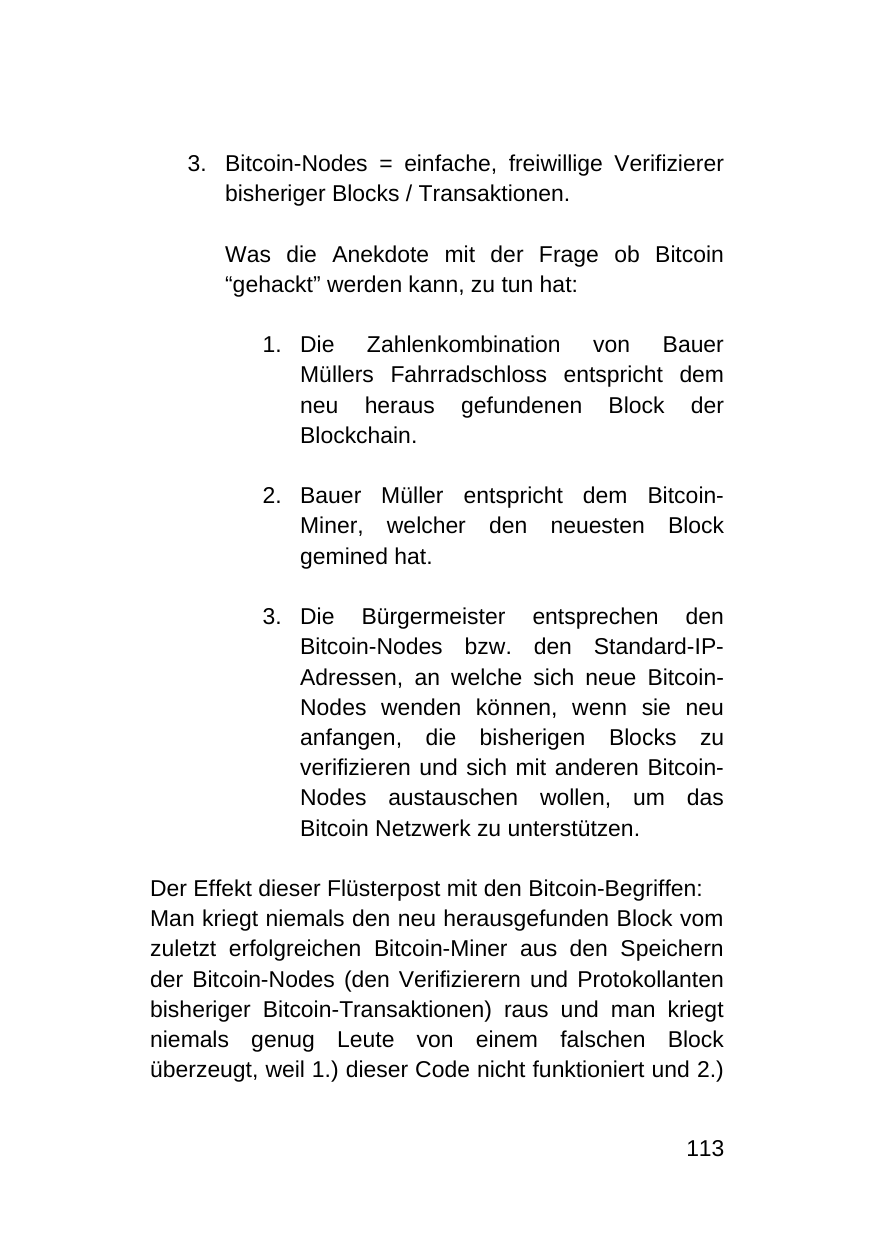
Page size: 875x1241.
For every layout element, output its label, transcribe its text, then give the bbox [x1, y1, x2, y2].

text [150, 905, 724, 1083]
text Was die Anekdote mit der Frage ob Bitcoin “gehackt” werden kann, zu tun hat: [225, 241, 724, 297]
list Die Bürgermeister entsprechen den Bitcoin-Nodes bzw. den Standard-IP-Adressen, an welche sich neue Bitcoin-Nodes wenden können, wenn sie neu anfangen, die bisherigen Blocks zu verifizieren und sich mit anderen Bitcoin-Nodes austauschen wollen, um das Bitcoin Netzwerk zu unterstützen. [262, 603, 724, 841]
list Die Zahlenkombination von Bauer Müllers Fahrradschloss entspricht dem neu heraus gefundenen Block der Blockchain. [262, 331, 724, 448]
text Der Effekt dieser Flüsterpost mit den Bitcoin-Begriffen: [150, 875, 724, 901]
list Bauer Müller entspricht dem Bitcoin-Miner, welcher den neuesten Block gemined hat. [262, 482, 724, 569]
list Bitcoin-Nodes = einfache, freiwillige Verifizierer bisheriger Blocks / Transaktionen. [187, 150, 724, 207]
